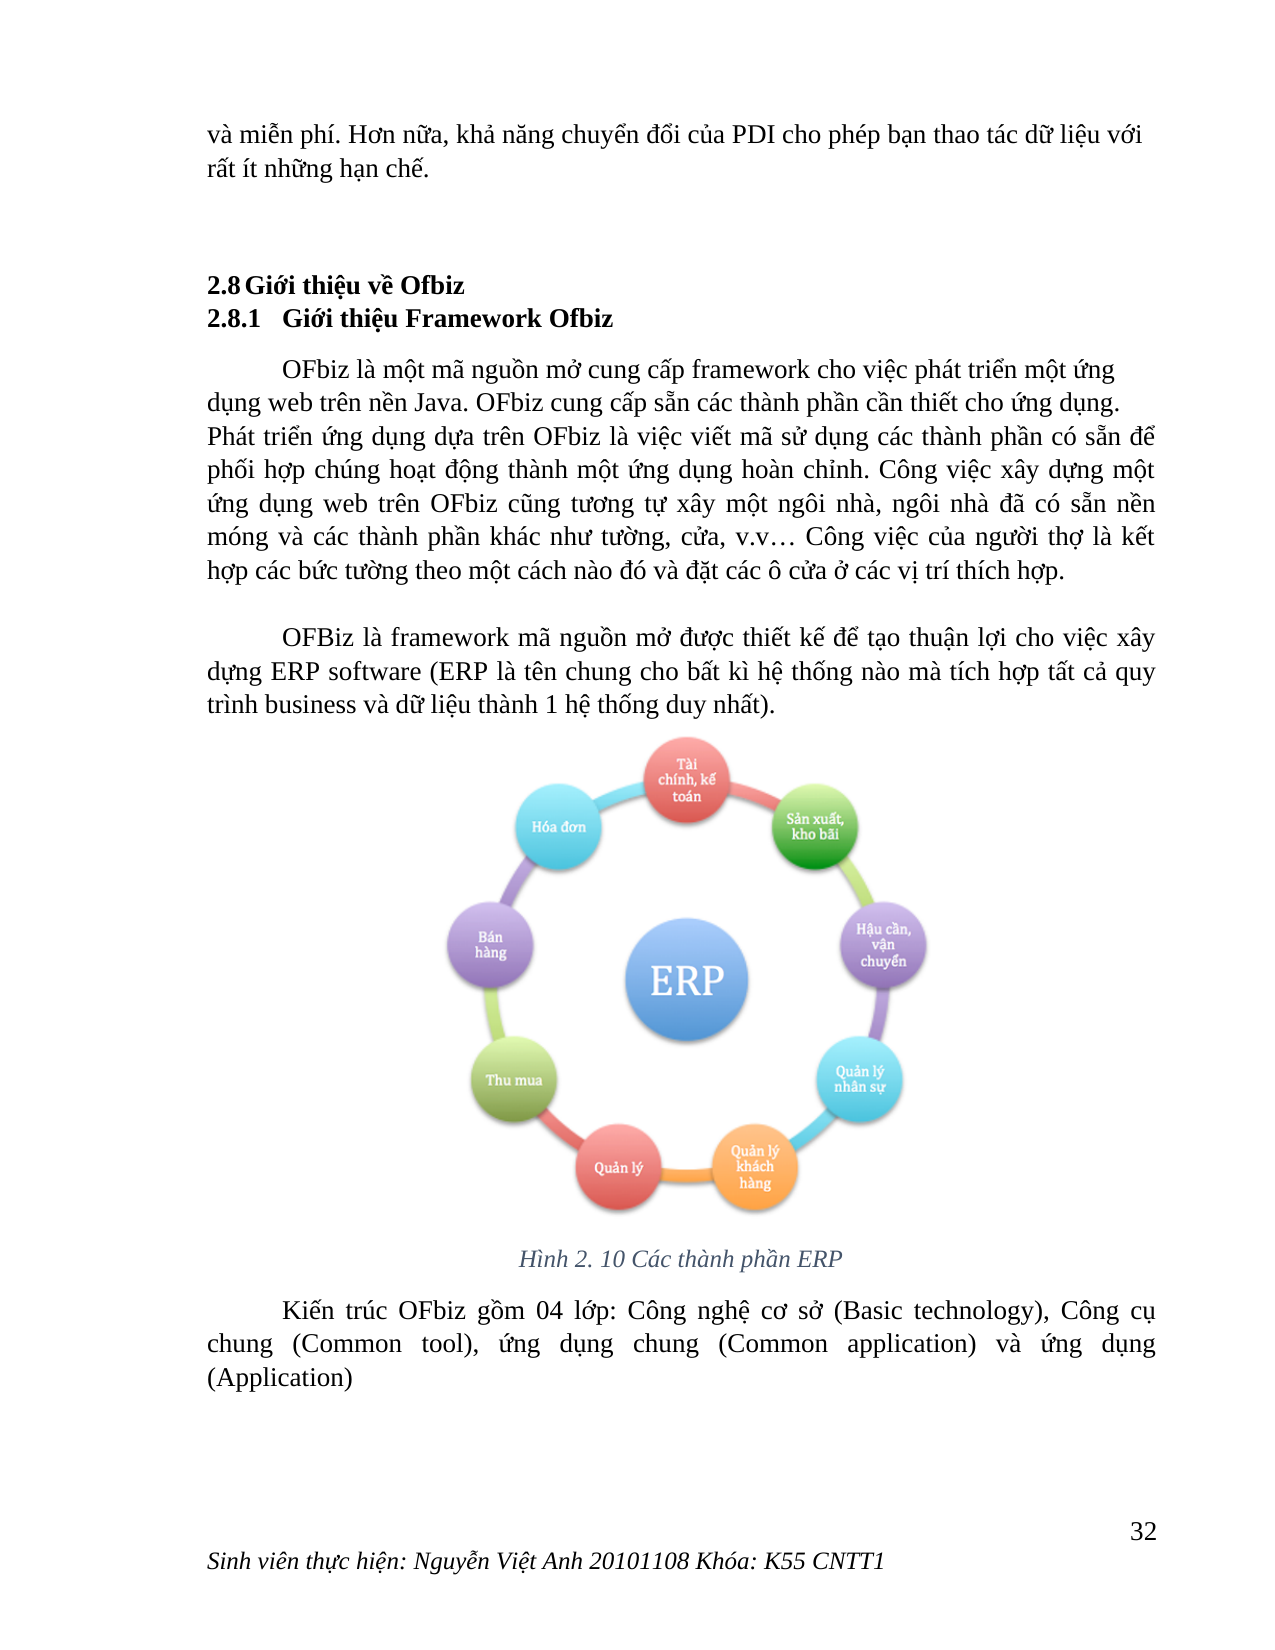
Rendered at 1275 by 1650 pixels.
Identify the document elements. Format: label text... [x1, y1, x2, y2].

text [207, 118, 1157, 250]
text OFbiz là một mã nguồn mở cung cấp framework cho việc phát triển một ứng [207, 353, 1157, 384]
text Hình 2. 10 Các thành phần ERP [207, 1244, 1157, 1273]
text Phát triển ứng dụng dựa trên OFbiz là việc viết mã sử dụng các thành phần có sẵn để phối hợp chúng hoạt động thành một ứng dụng hoàn chỉnh. Công việc xây dựng một ứng dụng web trên OFbiz cũng tương tự xây một ngôi nhà, ngôi nhà đã có sẵn nền móng và các thành phần khác như tường, cửa, v.v… Công việc của người thợ là kết hợp các bức tường theo một cách nào đó và đặt các ô cửa ở các vị trí thích hợp. [207, 420, 1157, 585]
text dụng web trên nền Java. OFbiz cung cấp sẵn các thành phần cần thiết cho ứng dụng. [207, 386, 1157, 417]
text OFBiz là framework mã nguồn mở được thiết kế để tạo thuận lợi cho việc xây dựng ERP software (ERP là tên chung cho bất kì hệ thống nào mà tích hợp tất cả quy trình business và dữ liệu thành 1 hệ thống duy nhất). [207, 621, 1157, 719]
text Kiến trúc OFbiz gồm 04 lớp: Công nghệ cơ sở (Basic technology), Công cụ chung (Common tool), ứng dụng chung (Common application) và ứng dụng (Application) [207, 1294, 1157, 1392]
list Giới thiệu Framework Ofbiz [207, 302, 1157, 334]
list Giới thiệu về Ofbiz [207, 269, 1157, 300]
picture [349, 721, 1015, 1242]
